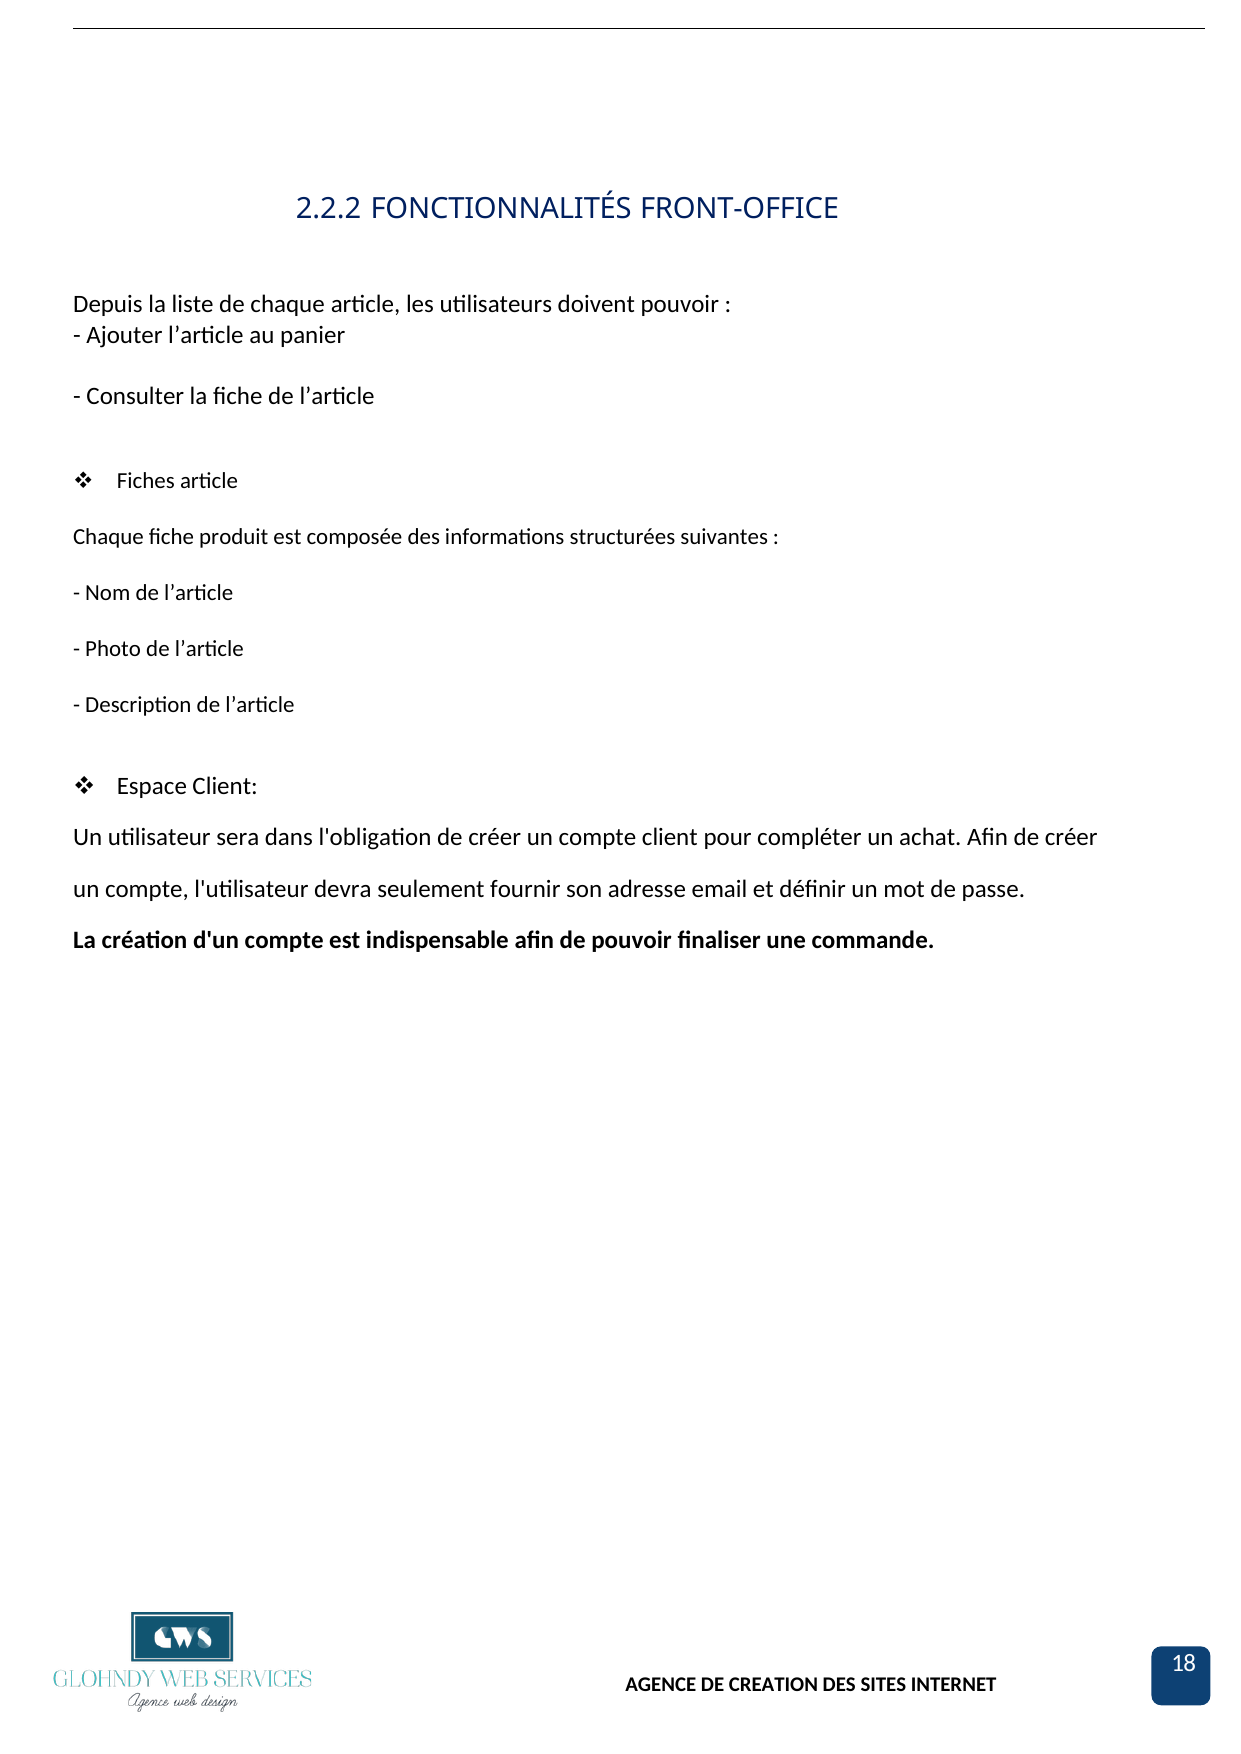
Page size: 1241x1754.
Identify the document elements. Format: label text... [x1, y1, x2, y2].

subtitle FONCTIONNALITÉS FRONT-OFFICE [296, 187, 1205, 227]
text - Consulter la fiche de l’article [73, 380, 1205, 410]
text - Photo de l’article [73, 634, 1205, 662]
text - Nom de l’article [73, 578, 1205, 606]
picture [53, 1612, 312, 1712]
text Un utilisateur sera dans l'obligation de créer un compte client pour compléter un achat. Afin de créer [73, 821, 1205, 852]
list Fiches article [73, 466, 1205, 494]
text Depuis la liste de chaque article, les utilisateurs doivent pouvoir : [73, 288, 1205, 319]
text - Ajouter l’article au panier [73, 319, 1205, 349]
list Espace Client: [73, 770, 1205, 801]
text un compte, l'utilisateur devra seulement fournir son adresse email et définir un mot de passe. [73, 873, 1205, 903]
text - Description de l’article [73, 691, 1205, 718]
text La création d'un compte est indispensable afin de pouvoir finaliser une commande. [73, 924, 1205, 955]
text Chaque fiche produit est composée des informations structurées suivantes : [73, 522, 1205, 550]
